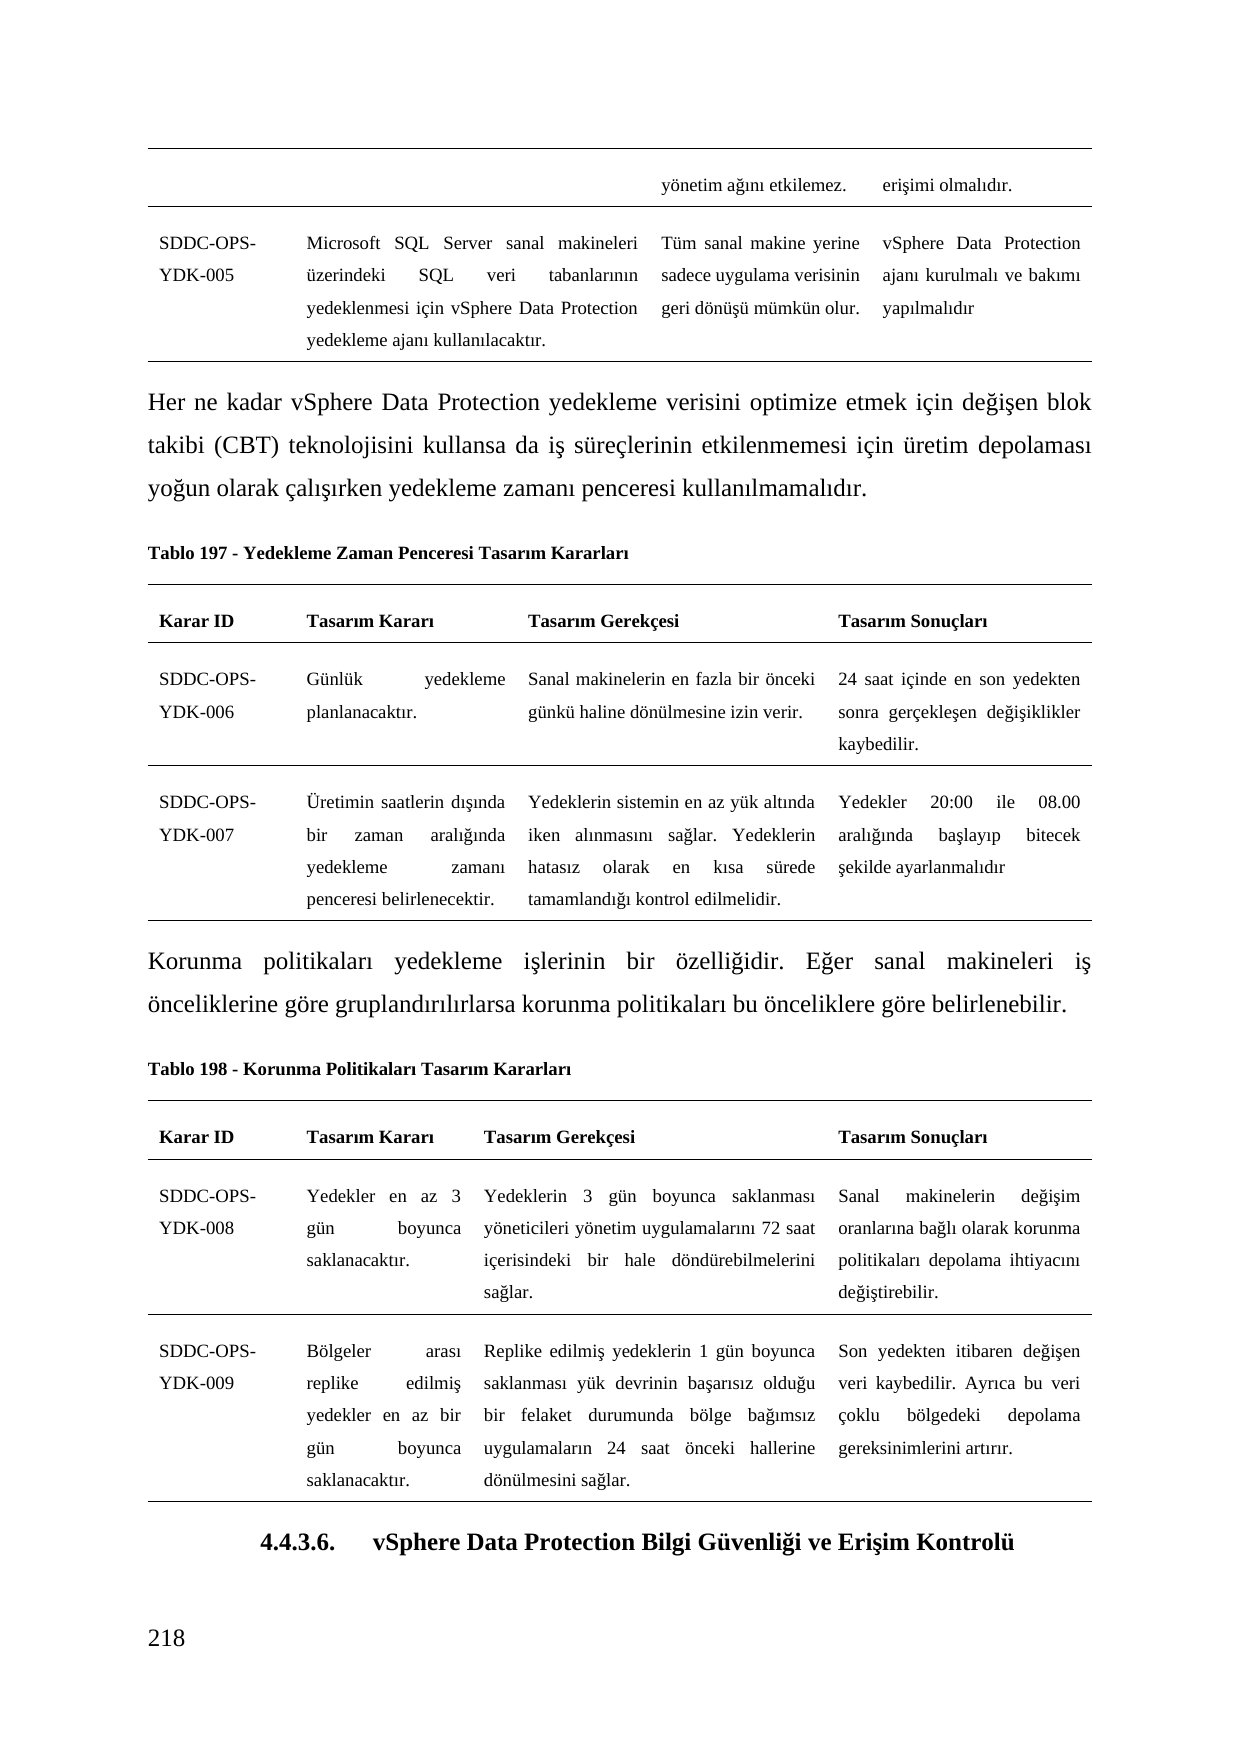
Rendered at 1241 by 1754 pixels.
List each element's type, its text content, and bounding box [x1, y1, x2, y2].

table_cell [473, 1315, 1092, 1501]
list vSphere Data Protection Bilgi Güvenliği ve Erişim Kontrolü [260, 1527, 1093, 1556]
text Tablo 198 - Korunma Politikaları Tasarım Kararları [148, 1058, 1093, 1079]
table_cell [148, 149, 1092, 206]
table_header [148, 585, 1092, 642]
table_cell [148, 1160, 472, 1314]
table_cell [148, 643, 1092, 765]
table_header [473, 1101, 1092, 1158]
text Her ne kadar vSphere Data Protection yedekleme verisini optimize etmek için değişen blok takibi (CBT) teknolojisini kullansa da iş süreçlerinin etkilenmemesi için üretim depolaması yoğun olarak çalışırken yedekleme zamanı penceresi kullanılmamalıdır. [148, 387, 1093, 502]
text Tablo 197 - Yedekleme Zaman Penceresi Tasarım Kararları [148, 542, 1093, 563]
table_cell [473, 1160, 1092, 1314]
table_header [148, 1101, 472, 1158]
text Korunma politikaları yedekleme işlerinin bir özelliğidir. Eğer sanal makineleri iş önceliklerine göre gruplandırılırlarsa korunma politikaları bu önceliklere göre belirlenebilir. [148, 946, 1093, 1018]
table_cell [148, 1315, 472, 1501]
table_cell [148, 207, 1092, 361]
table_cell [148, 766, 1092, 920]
